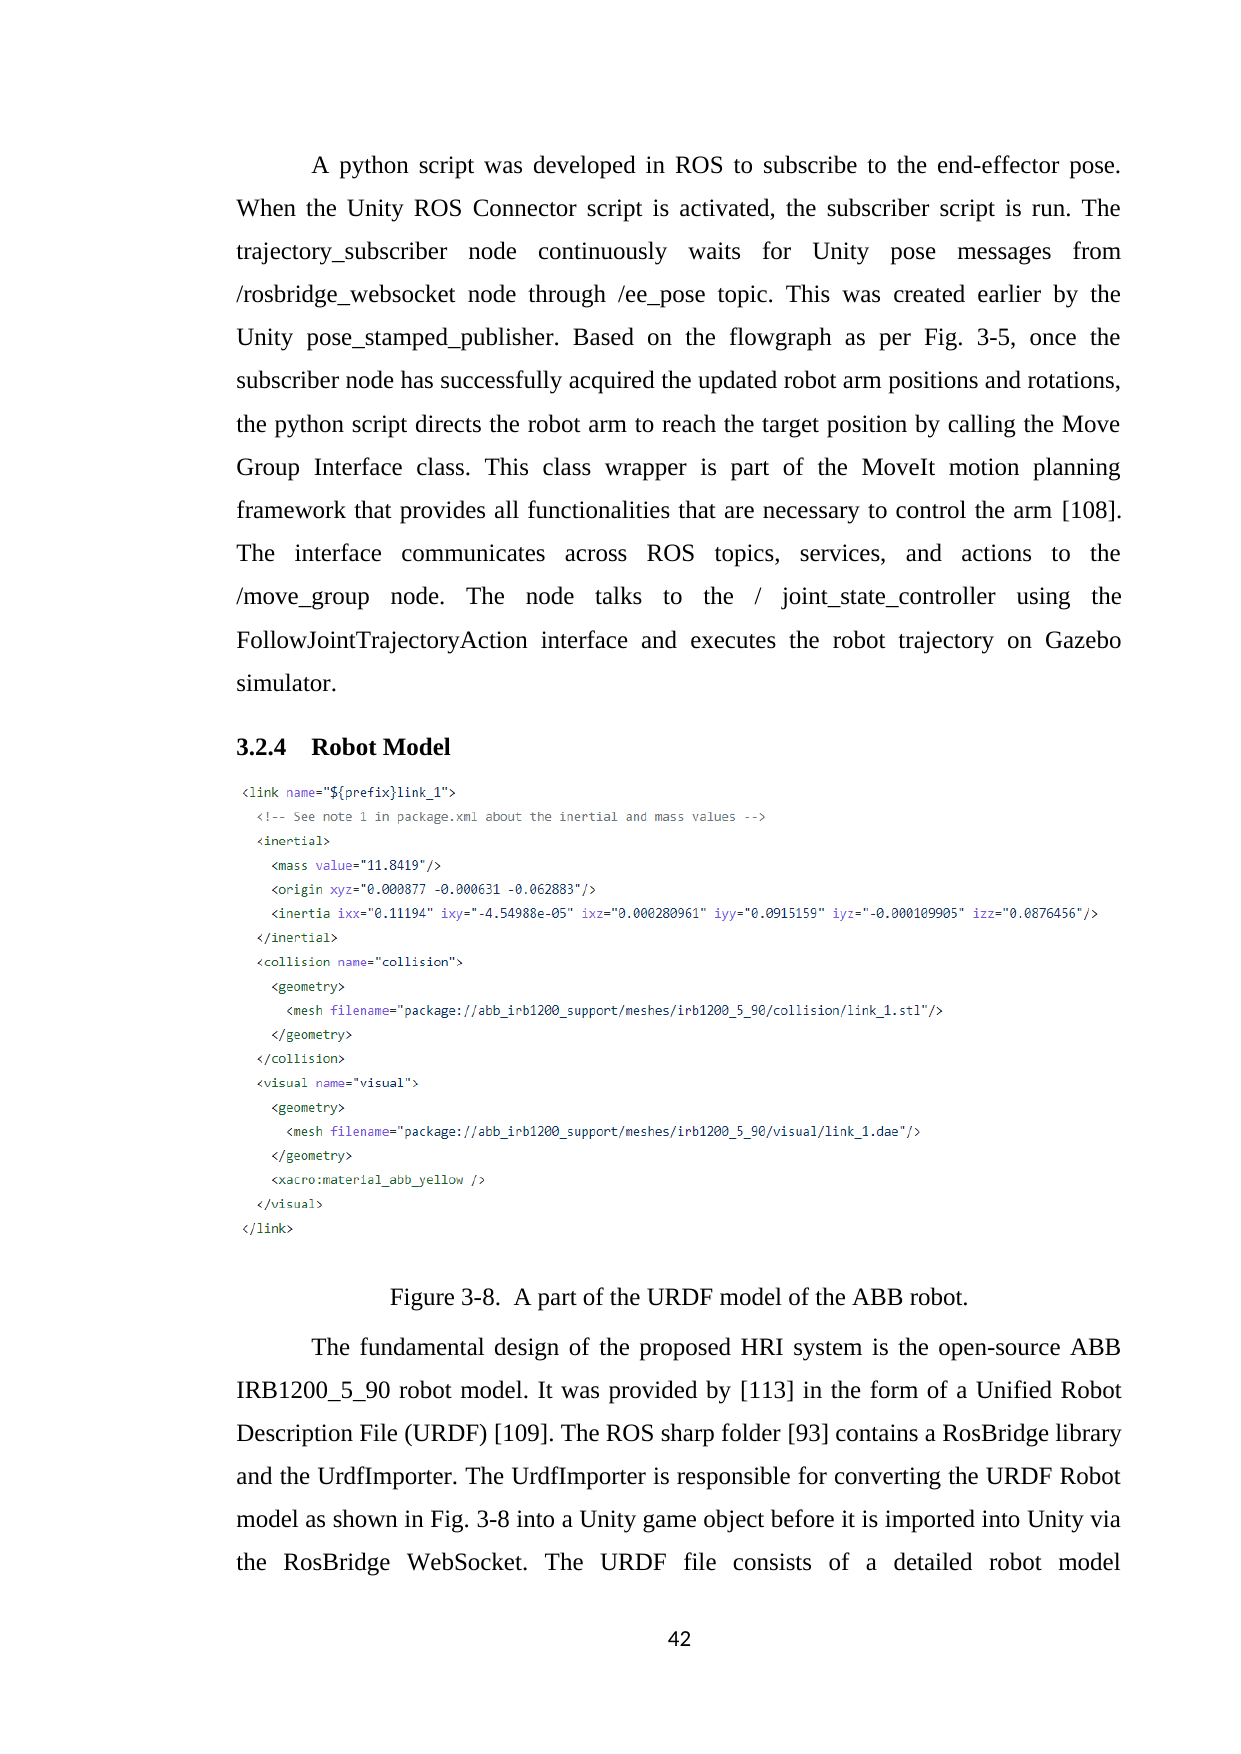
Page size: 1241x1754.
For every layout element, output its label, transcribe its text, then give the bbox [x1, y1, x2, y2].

text Figure 3-8. A part of the URDF model of the ABB robot. [236, 1282, 1122, 1311]
picture [236, 782, 1123, 1238]
subtitle Robot Model [236, 732, 1122, 761]
text A python script was developed in ROS to subscribe to the end-effector pose. When the Unity ROS Connector script is activated, the subscriber script is run. The trajectory_subscriber node continuously waits for Unity pose messages from /rosbridge_websocket node through /ee_pose topic. This was created earlier by the Unity pose_stamped_publisher. Based on the flowgraph as per Fig. 3-5, once the subscriber node has successfully acquired the updated robot arm positions and rotations, the python script directs the robot arm to reach the target position by calling the Move Group Interface class. This class wrapper is part of the MoveIt motion planning framework that provides all functionalities that are necessary to control the arm [108]. The interface communicates across ROS topics, services, and actions to the /move_group node. The node talks to the / joint_state_controller using the FollowJointTrajectoryAction interface and executes the robot trajectory on Gazebo simulator. [236, 150, 1122, 697]
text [236, 1332, 1122, 1576]
